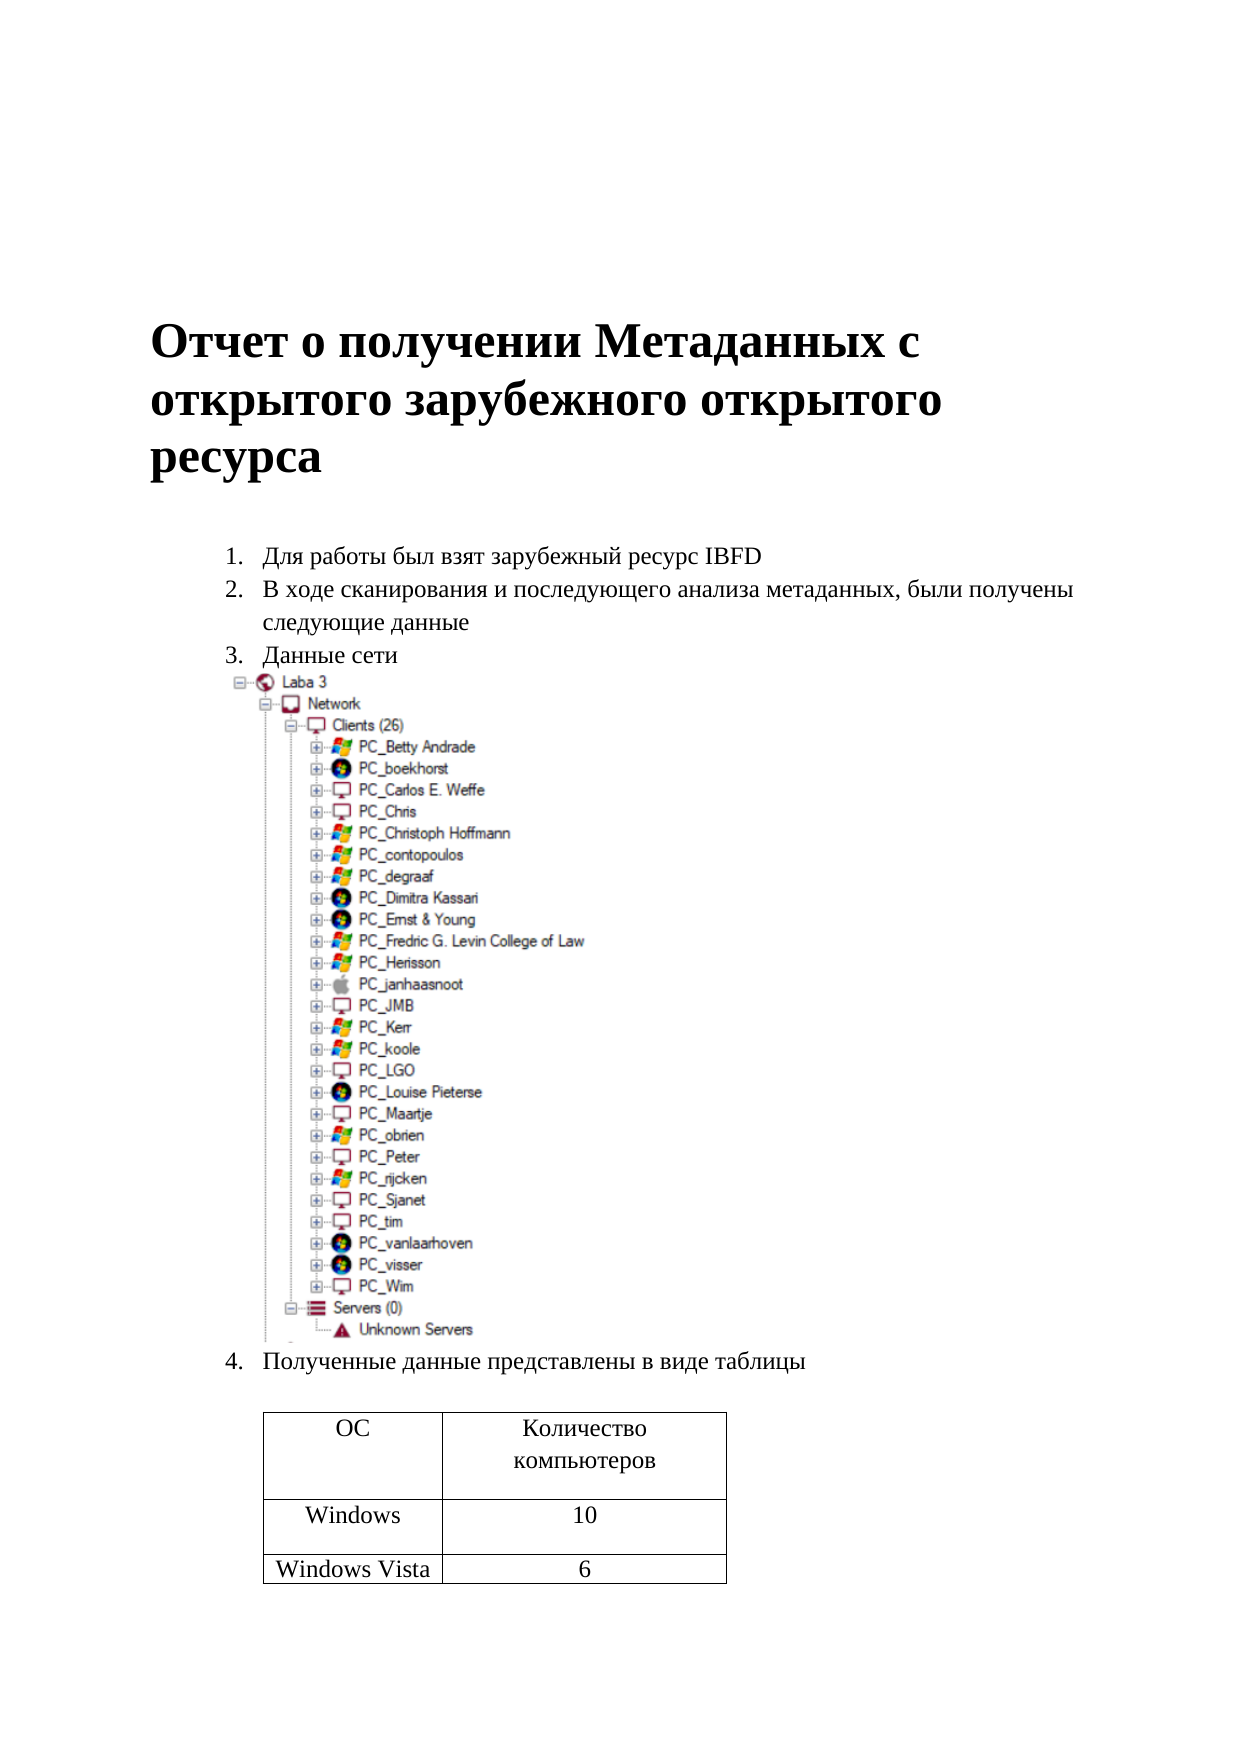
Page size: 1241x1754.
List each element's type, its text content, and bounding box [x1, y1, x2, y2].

table_header Количество компьютеров [443, 1413, 726, 1499]
list Полученные данные представлены в виде таблицы [225, 1346, 1090, 1375]
list Данные сети [225, 640, 1090, 669]
list Для работы был взят зарубежный ресурс IBFD [225, 541, 1090, 570]
picture [225, 673, 604, 1343]
table_cell 10 [443, 1500, 726, 1553]
table_cell Windows Vista [264, 1555, 442, 1583]
table_header ОС [264, 1413, 442, 1499]
table_cell Windows [264, 1500, 442, 1553]
list В ходе сканирования и последующего анализа метаданных, были получены следующие данные [225, 574, 1090, 636]
table_cell 6 [443, 1555, 726, 1583]
text Отчет о получении Метаданных с открытого зарубежного открытого ресурса [150, 311, 1090, 483]
